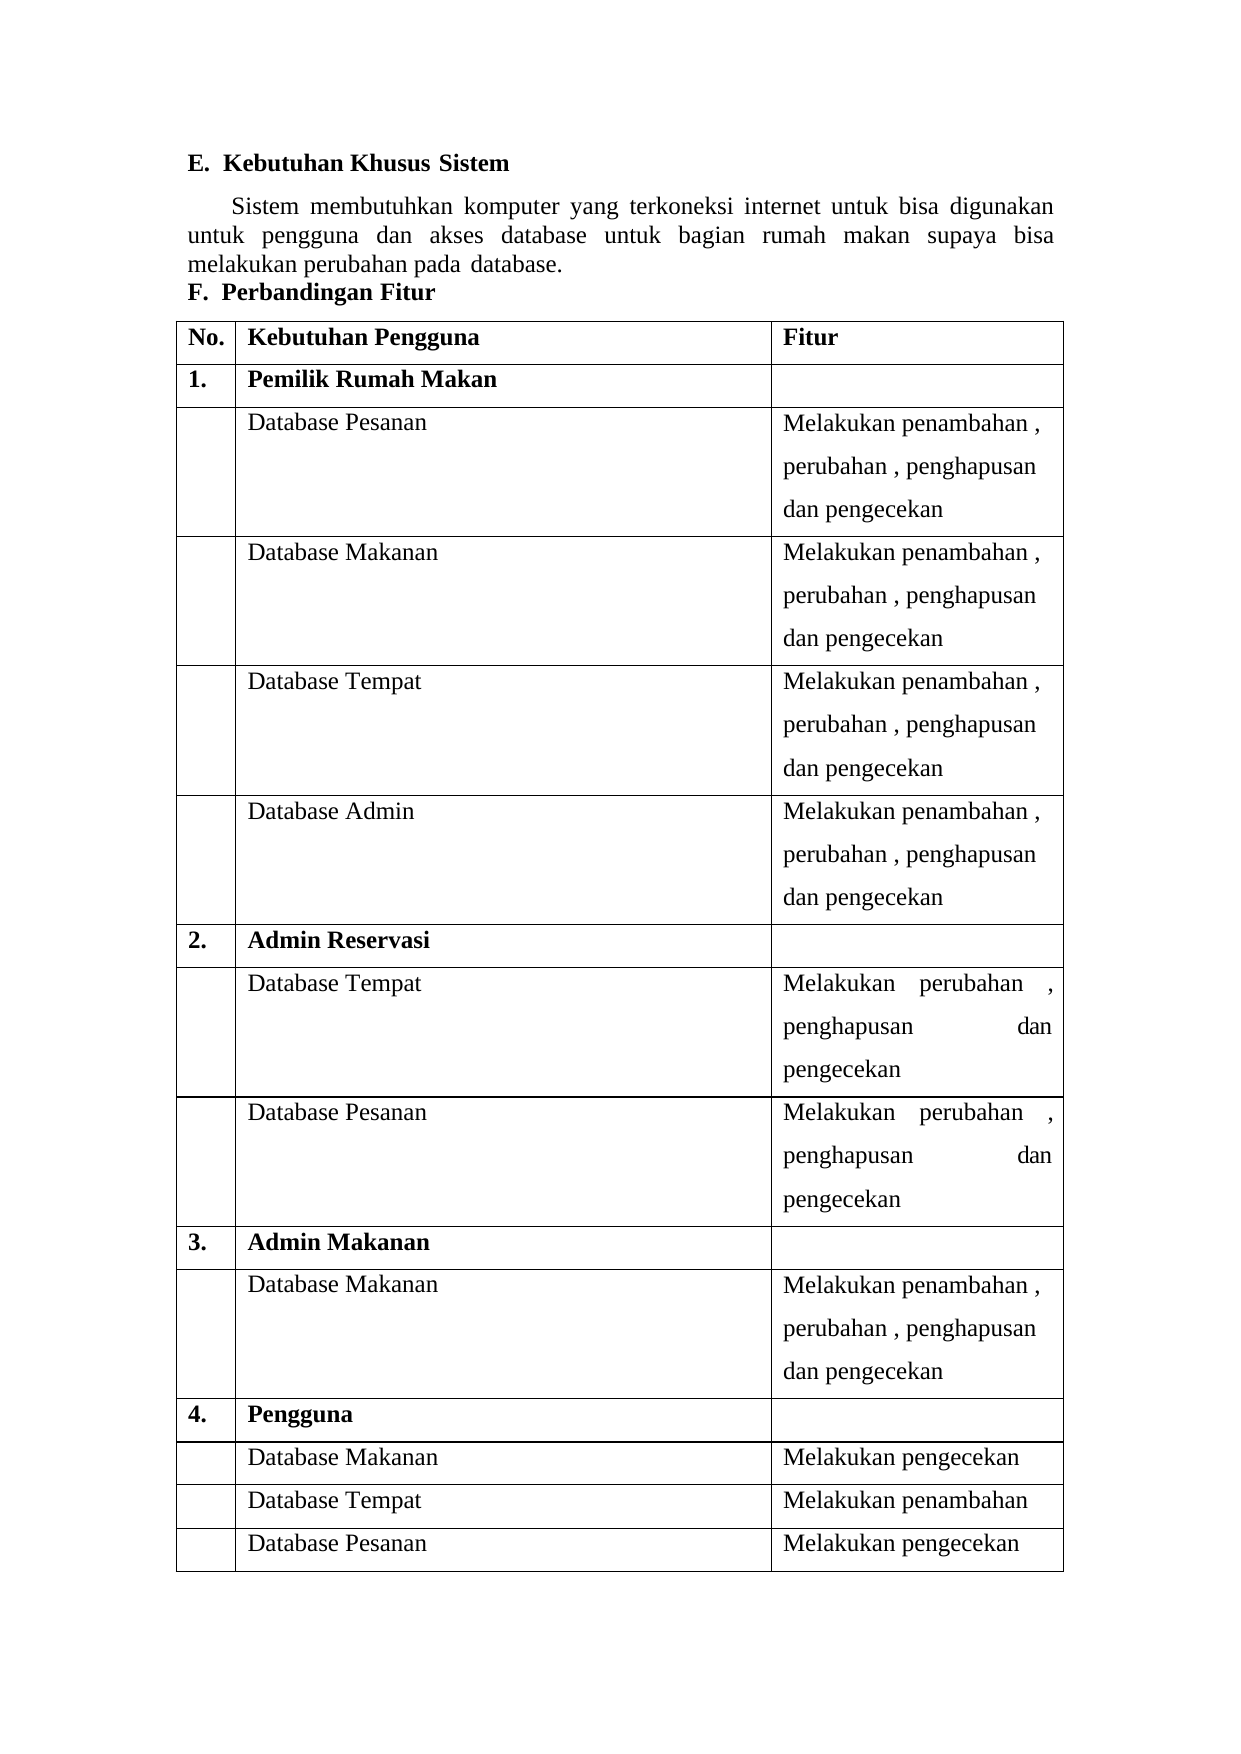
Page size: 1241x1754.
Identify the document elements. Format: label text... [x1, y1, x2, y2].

table_cell Melakukan penambahan [772, 1485, 1063, 1527]
table_cell 4. [177, 1399, 235, 1441]
table_cell Melakukan perubahan , penghapusan dan pengecekan [772, 1098, 1063, 1226]
table_cell Melakukan penambahan , perubahan , penghapusan dan pengecekan [772, 1270, 1063, 1398]
table_cell Database Tempat [236, 666, 771, 795]
table_cell [177, 1529, 235, 1571]
table_cell 2. [177, 925, 235, 967]
table_cell [177, 1485, 235, 1527]
table_cell Melakukan pengecekan [772, 1443, 1063, 1484]
table_cell Melakukan pengecekan [772, 1529, 1063, 1571]
table_cell [772, 1399, 1063, 1441]
table_cell [177, 537, 235, 665]
table_header No. [177, 322, 235, 364]
table_cell Admin Makanan [236, 1227, 771, 1269]
table_cell 1. [177, 365, 235, 407]
table_header Fitur [772, 322, 1063, 364]
table_cell Admin Reservasi [236, 925, 771, 967]
table_cell Melakukan penambahan , perubahan , penghapusan dan pengecekan [772, 537, 1063, 665]
table_cell Melakukan penambahan , perubahan , penghapusan dan pengecekan [772, 666, 1063, 795]
table_cell [772, 1227, 1063, 1269]
table_cell Melakukan penambahan , perubahan , penghapusan dan pengecekan [772, 408, 1063, 536]
table_cell [177, 408, 235, 536]
table_cell Database Makanan [236, 537, 771, 665]
table_cell [177, 666, 235, 795]
table_cell Melakukan perubahan , penghapusan dan pengecekan [772, 968, 1063, 1096]
table_cell Database Makanan [236, 1270, 771, 1398]
table_cell [772, 365, 1063, 407]
table_cell [177, 1443, 235, 1484]
table_cell 3. [177, 1227, 235, 1269]
table_cell Melakukan penambahan , perubahan , penghapusan dan pengecekan [772, 796, 1063, 924]
subtitle Kebutuhan Khusus Sistem [187, 148, 1119, 177]
table_cell Database Pesanan [236, 1529, 771, 1571]
table_cell Database Tempat [236, 968, 771, 1096]
table_cell Database Admin [236, 796, 771, 924]
table_cell Database Pesanan [236, 408, 771, 536]
table_cell [772, 925, 1063, 967]
table_cell Pengguna [236, 1399, 771, 1441]
table_cell [177, 1270, 235, 1398]
table_cell Database Makanan [236, 1443, 771, 1484]
table_header Kebutuhan Pengguna [236, 322, 771, 364]
table_cell [177, 968, 235, 1096]
table_cell Pemilik Rumah Makan [236, 365, 771, 407]
table_cell Database Tempat [236, 1485, 771, 1527]
text Sistem membutuhkan komputer yang terkoneksi internet untuk bisa digunakan untuk pengguna dan akses database untuk bagian rumah makan supaya bisa melakukan perubahan pada database. [187, 191, 1055, 277]
table_cell Database Pesanan [236, 1098, 771, 1226]
table_cell [177, 1098, 235, 1226]
subtitle Perbandingan Fitur [187, 277, 1119, 306]
table_cell [177, 796, 235, 924]
